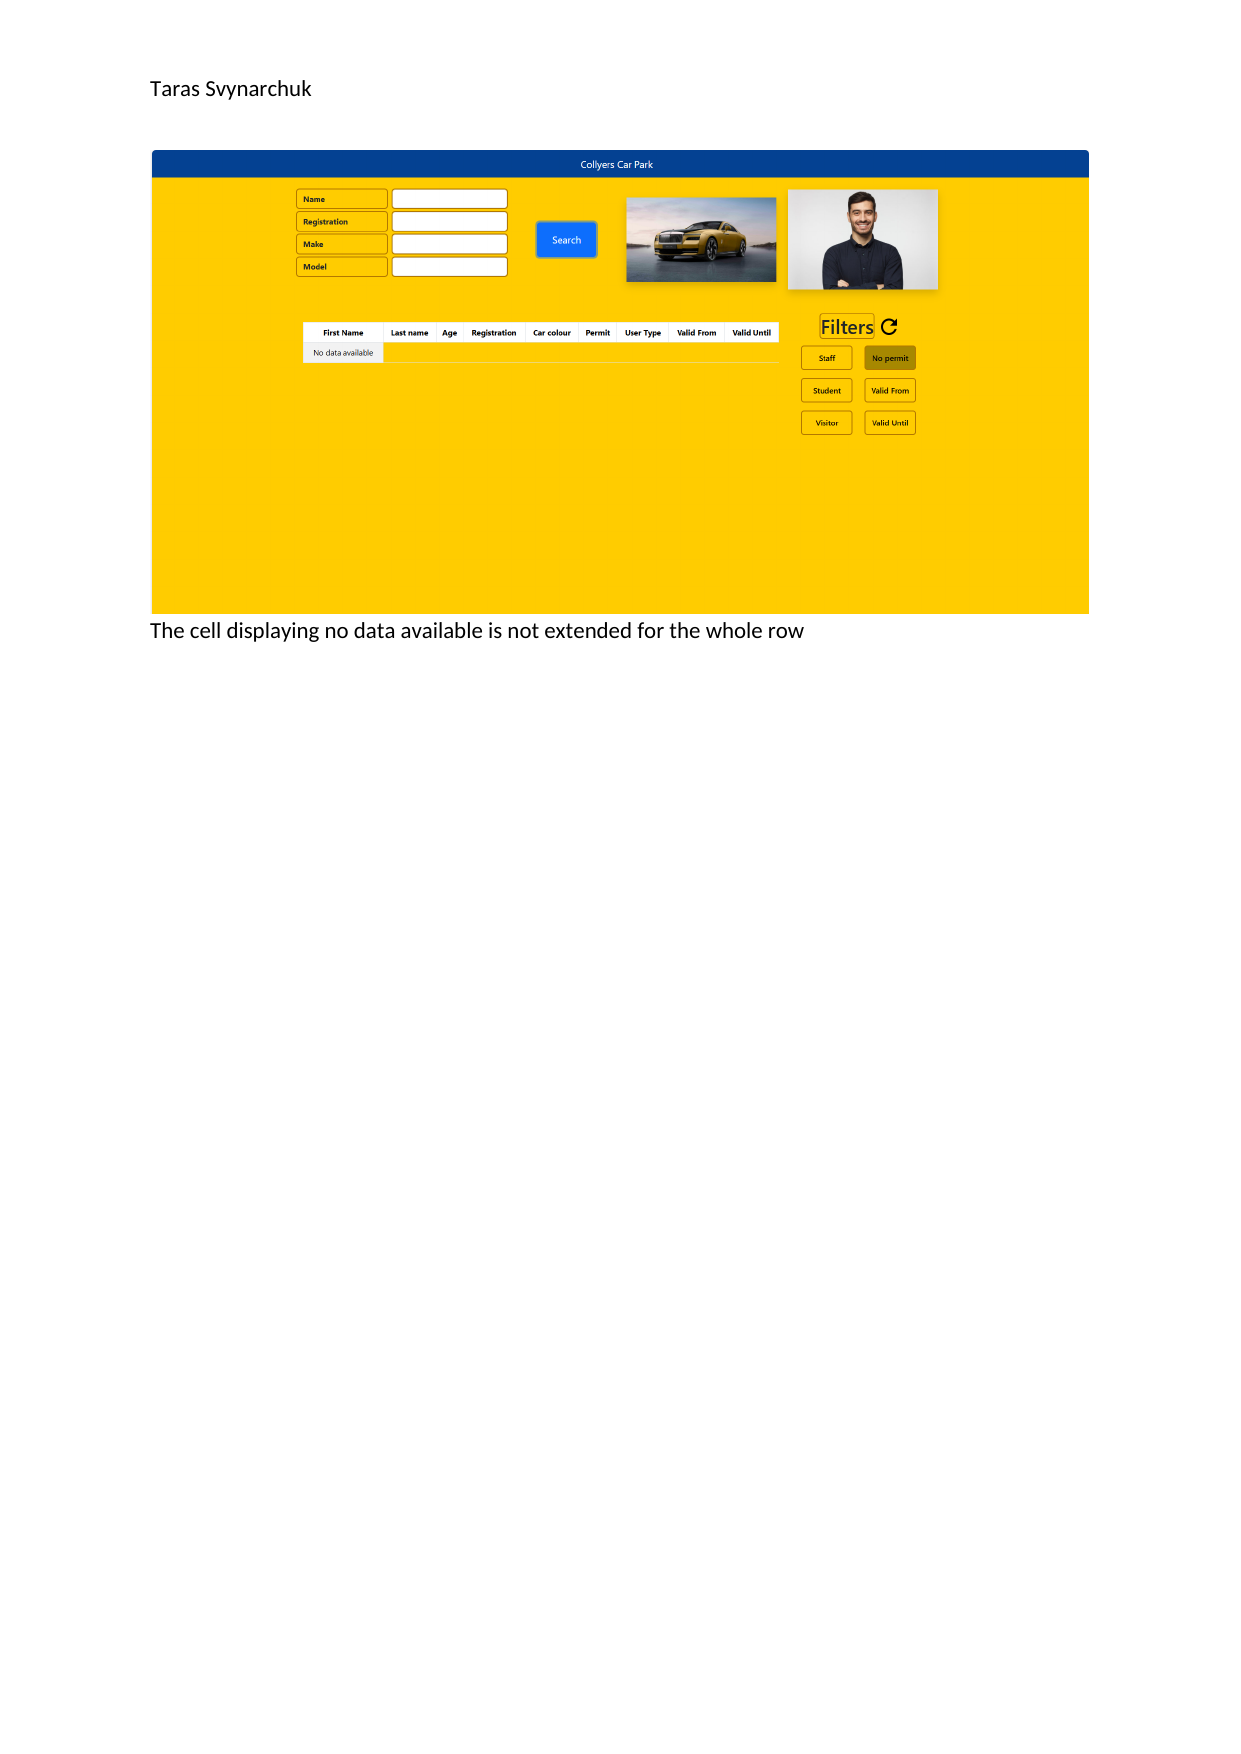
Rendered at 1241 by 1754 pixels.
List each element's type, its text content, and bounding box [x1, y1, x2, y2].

picture [150, 150, 1089, 614]
